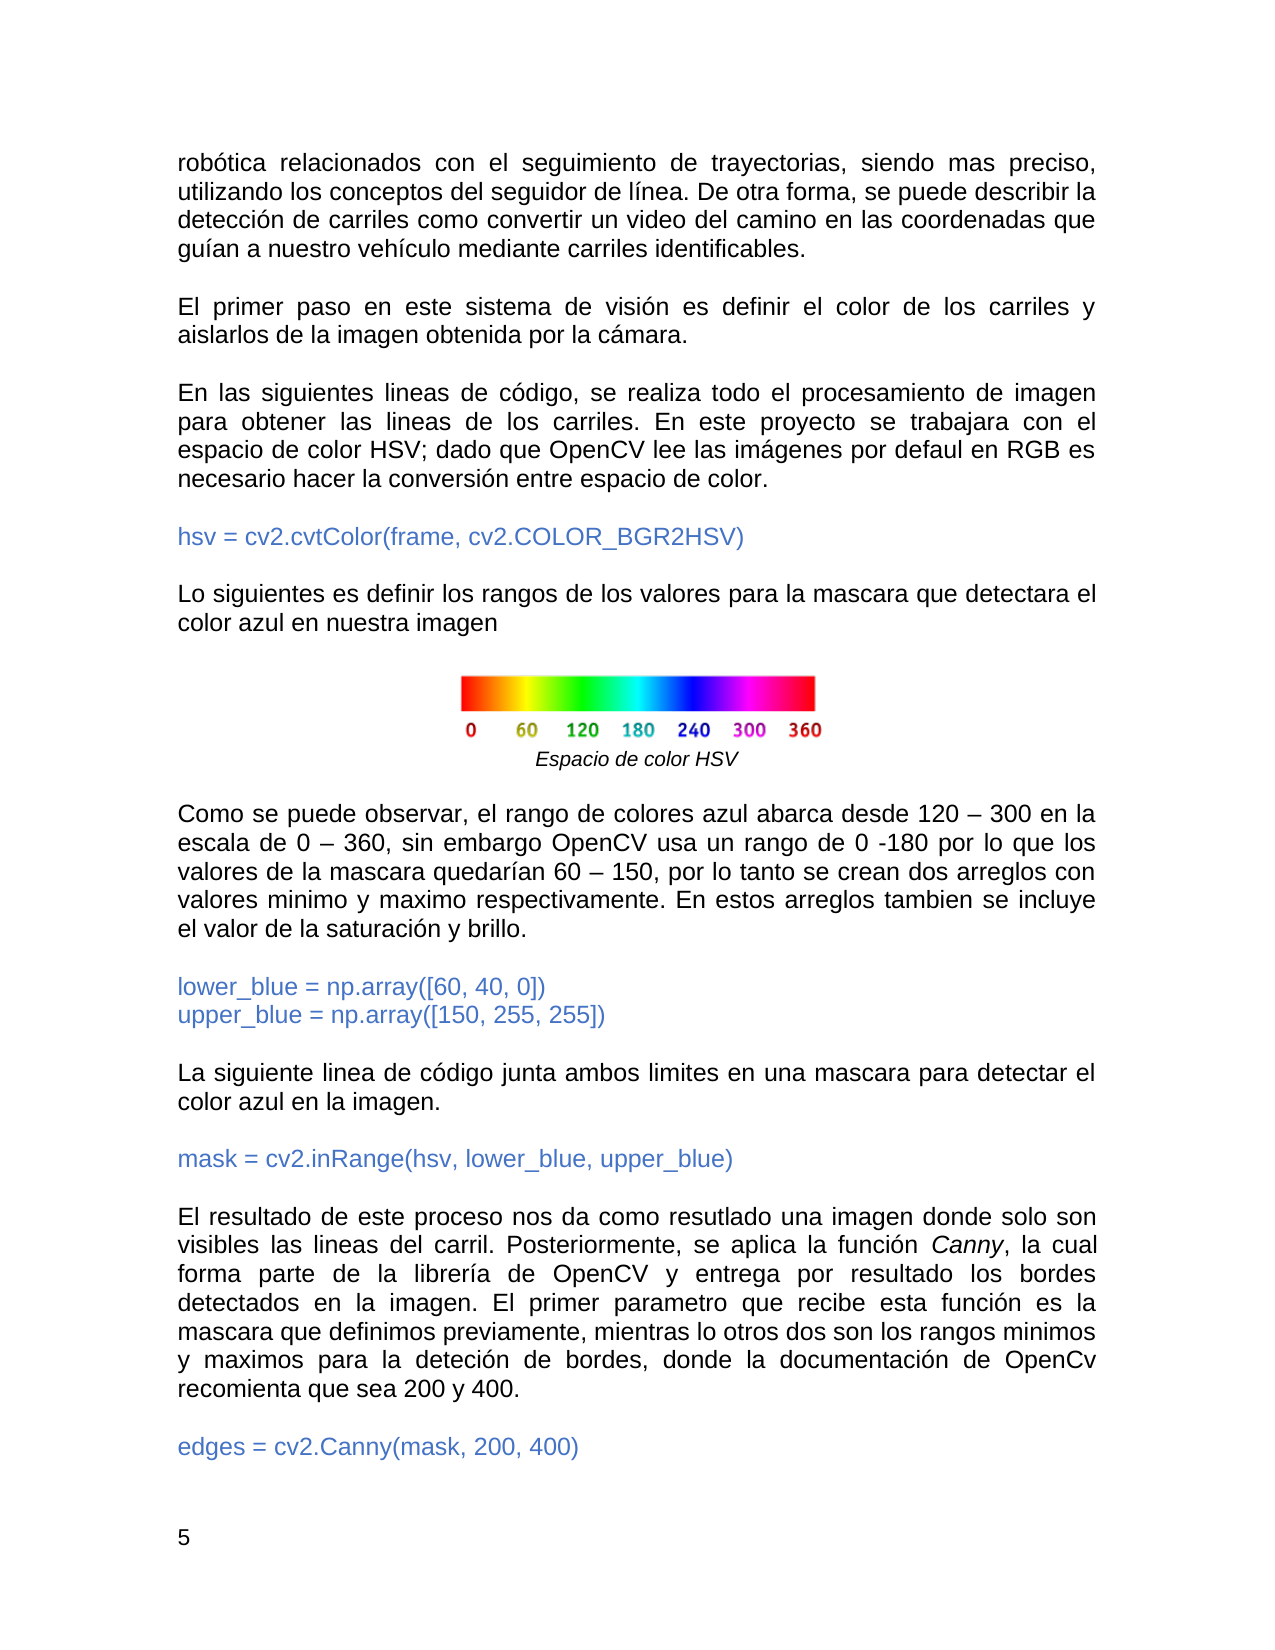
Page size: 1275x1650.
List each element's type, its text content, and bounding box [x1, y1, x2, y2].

text upper_blue = np.array([150, 255, 255]) [177, 1000, 1098, 1029]
text mask = cv2.inRange(hsv, lower_blue, upper_blue) [177, 1144, 1098, 1173]
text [177, 148, 1098, 263]
text hsv = cv2.cvtColor(frame, cv2.COLOR_BGR2HSV) [177, 521, 1098, 550]
picture [450, 665, 826, 747]
text Lo siguientes es definir los rangos de los valores para la mascara que detectara el color azul en nuestra imagen [177, 579, 1098, 636]
text Espacio de color HSV [177, 746, 1098, 770]
text edges = cv2.Canny(mask, 200, 400) [177, 1432, 1098, 1460]
text lower_blue = np.array([60, 40, 0]) [177, 972, 1098, 1000]
text El resultado de este proceso nos da como resutlado una imagen donde solo son visibles las lineas del carril. Posteriormente, se aplica la función Canny, la cual forma parte de la librería de OpenCV y entrega por resultado los bordes detectados en la imagen. El primer parametro que recibe esta función es la mascara que definimos previamente, mientras lo otros dos son los rangos minimos y maximos para la deteción de bordes, donde la documentación de OpenCv recomienta que sea 200 y 400. [177, 1202, 1098, 1403]
text En las siguientes lineas de código, se realiza todo el procesamiento de imagen para obtener las lineas de los carriles. En este proyecto se trabajara con el espacio de color HSV; dado que OpenCV lee las imágenes por defaul en RGB es necesario hacer la conversión entre espacio de color. [177, 378, 1098, 493]
text El primer paso en este sistema de visión es definir el color de los carriles y aislarlos de la imagen obtenida por la cámara. [177, 291, 1098, 349]
text La siguiente linea de código junta ambos limites en una mascara para detectar el color azul en la imagen. [177, 1058, 1098, 1115]
text Como se puede observar, el rango de colores azul abarca desde 120 – 300 en la escala de 0 – 360, sin embargo OpenCV usa un rango de 0 -180 por lo que los valores de la mascara quedarían 60 – 150, por lo tanto se crean dos arreglos con valores minimo y maximo respectivamente. En estos arreglos tambien se incluye el valor de la saturación y brillo. [177, 799, 1098, 943]
